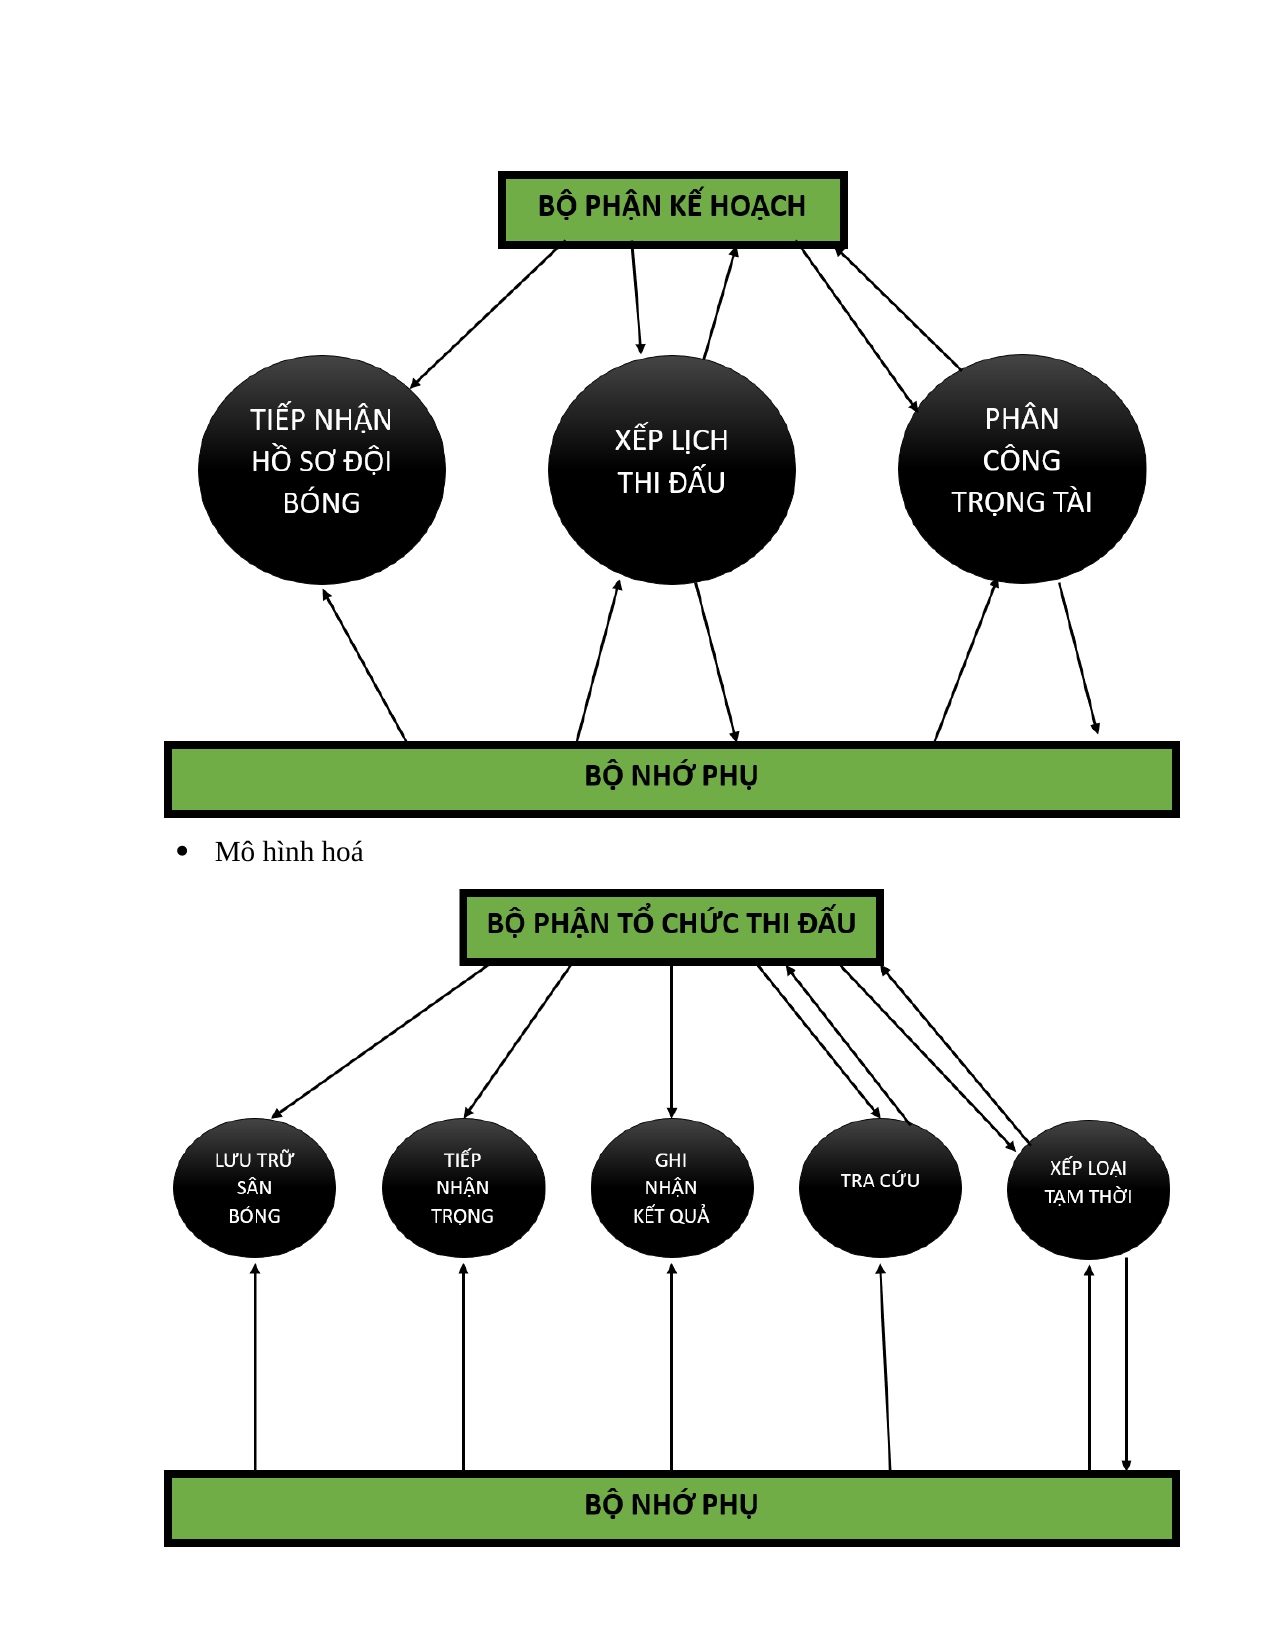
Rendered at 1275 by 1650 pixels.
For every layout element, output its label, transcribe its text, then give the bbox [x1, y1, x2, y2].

picture [139, 156, 1200, 833]
picture [139, 870, 1200, 1562]
list Mô hình hoá [177, 834, 1200, 868]
